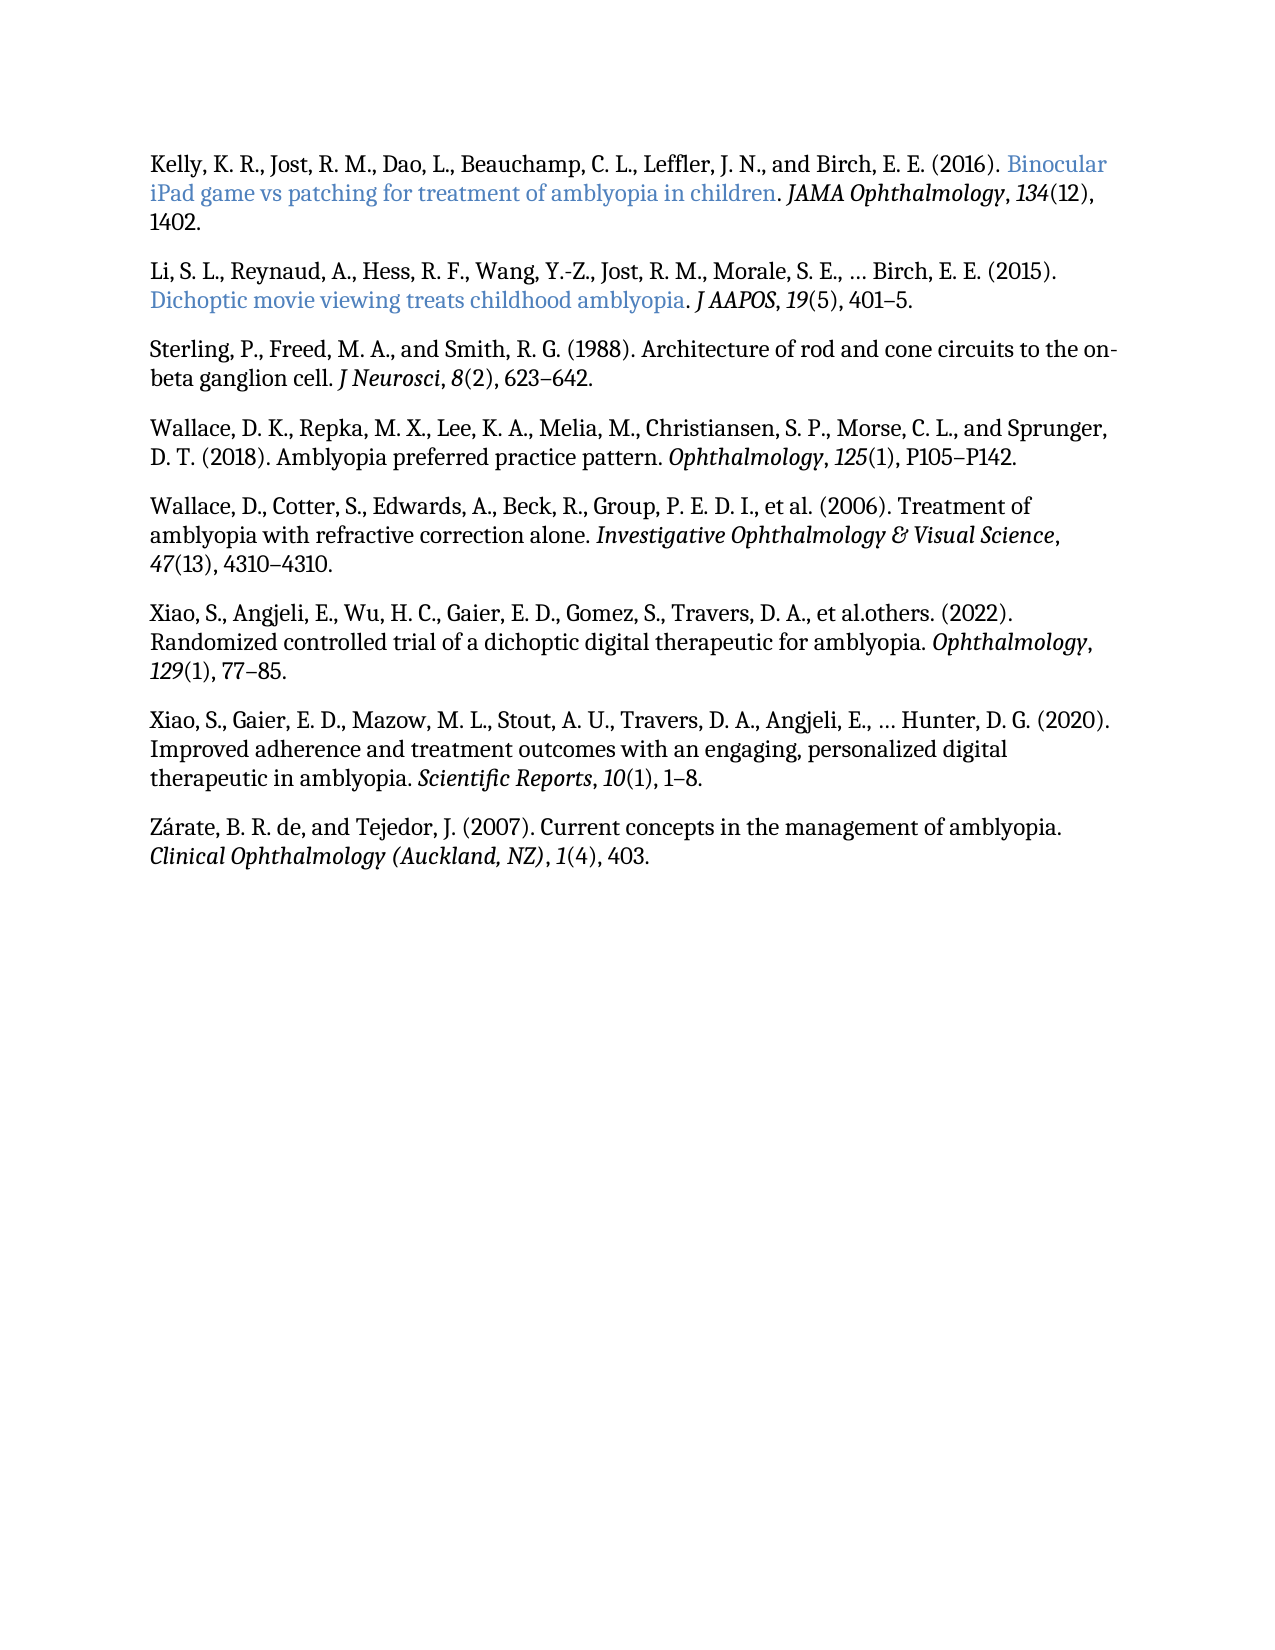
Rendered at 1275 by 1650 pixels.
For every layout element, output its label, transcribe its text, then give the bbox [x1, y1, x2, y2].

text Sterling, P., Freed, M. A., and Smith, R. G. (1988). Architecture of rod and cone circuits to the on-beta ganglion cell. J Neurosci, 8(2), 623–642. [150, 335, 1125, 393]
text Li, S. L., Reynaud, A., Hess, R. F., Wang, Y.-Z., Jost, R. M., Morale, S. E., … Birch, E. E. (2015). Dichoptic movie viewing treats childhood amblyopia. J AAPOS, 19(5), 401–5. [150, 257, 1125, 314]
text Wallace, D. K., Repka, M. X., Lee, K. A., Melia, M., Christiansen, S. P., Morse, C. L., and Sprunger, D. T. (2018). Amblyopia preferred practice pattern. Ophthalmology, 125(1), P105–P142. [150, 414, 1125, 471]
text Kelly, K. R., Jost, R. M., Dao, L., Beauchamp, C. L., Leffler, J. N., and Birch, E. E. (2016). Binocular iPad game vs patching for treatment of amblyopia in children. JAMA Ophthalmology, 134(12), 1402. [150, 150, 1125, 236]
text Zárate, B. R. de, and Tejedor, J. (2007). Current concepts in the management of amblyopia. Clinical Ophthalmology (Auckland, NZ), 1(4), 403. [150, 813, 1125, 871]
text Wallace, D., Cotter, S., Edwards, A., Beck, R., Group, P. E. D. I., et al. (2006). Treatment of amblyopia with refractive correction alone. Investigative Ophthalmology & Visual Science, 47(13), 4310–4310. [150, 492, 1125, 578]
text Xiao, S., Gaier, E. D., Mazow, M. L., Stout, A. U., Travers, D. A., Angjeli, E., … Hunter, D. G. (2020). Improved adherence and treatment outcomes with an engaging, personalized digital therapeutic in amblyopia. Scientific Reports, 10(1), 1–8. [150, 706, 1125, 792]
text Xiao, S., Angjeli, E., Wu, H. C., Gaier, E. D., Gomez, S., Travers, D. A., et al.others. (2022). Randomized controlled trial of a dichoptic digital therapeutic for amblyopia. Ophthalmology, 129(1), 77–85. [150, 599, 1125, 685]
